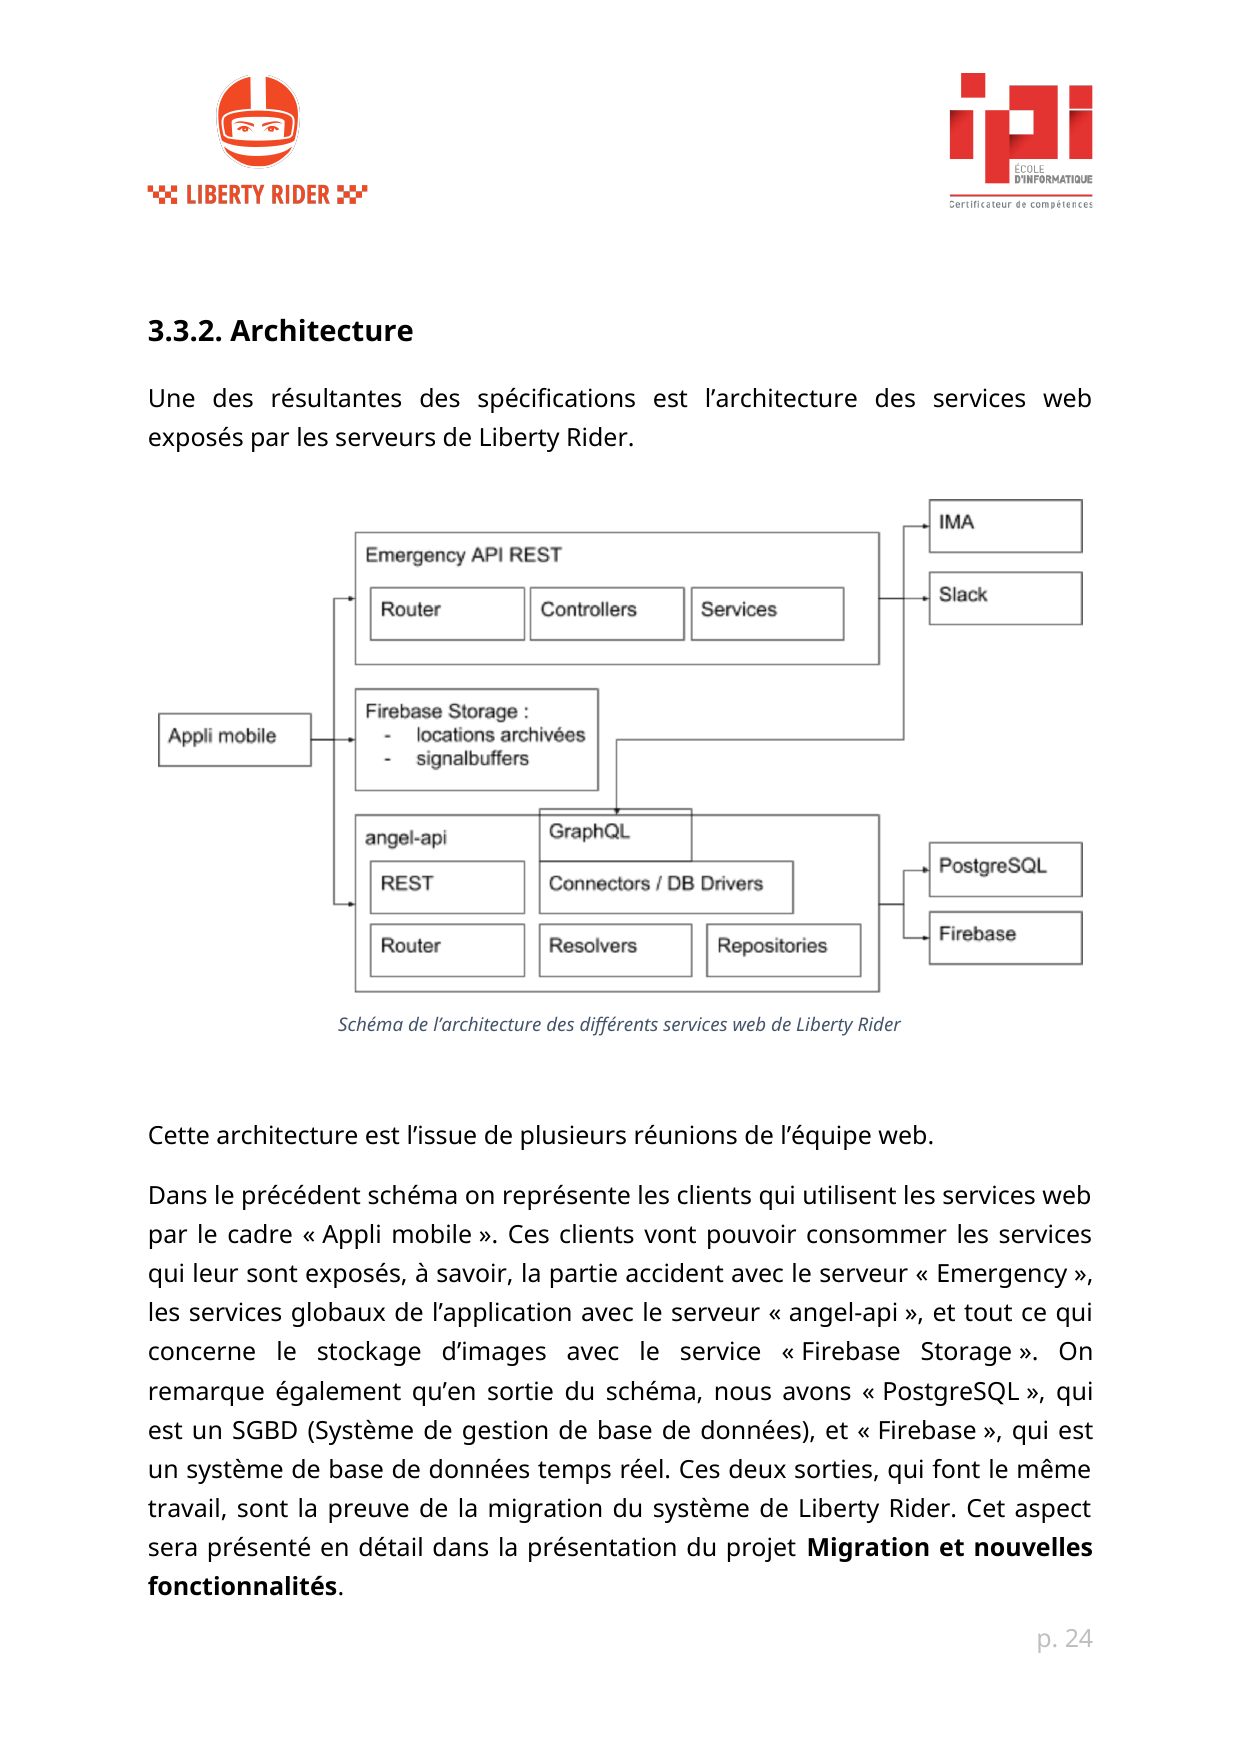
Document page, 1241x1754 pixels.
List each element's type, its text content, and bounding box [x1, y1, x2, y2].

subtitle Architecture [148, 310, 1093, 350]
text Dans le précédent schéma on représente les clients qui utilisent les services web par le cadre « Appli mobile ». Ces clients vont pouvoir consommer les services qui leur sont exposés, à savoir, la partie accident avec le serveur « Emergency », les services globaux de l’application avec le serveur « angel-api », et tout ce qui concerne le stockage d’images avec le service « Firebase Storage ». On remarque également qu’en sortie du schéma, nous avons « PostgreSQL », qui est un SGBD (Système de gestion de base de données), et « Firebase », qui est un système de base de données temps réel. Ces deux sorties, qui font le même travail, sont la preuve de la migration du système de Liberty Rider. Cet aspect sera présenté en détail dans la présentation du projet Migration et nouvelles fonctionnalités. [148, 1177, 1093, 1603]
picture [147, 75, 368, 209]
text Cette architecture est l’issue de plusieurs réunions de l’équipe web. [148, 1117, 1093, 1151]
text Une des résultantes des spécifications est l’architecture des services web exposés par les serveurs de Liberty Rider. [148, 381, 1093, 454]
picture [147, 480, 1093, 1006]
text Schéma de l’architecture des différents services web de Liberty Rider [148, 1011, 1093, 1037]
picture [949, 73, 1093, 209]
